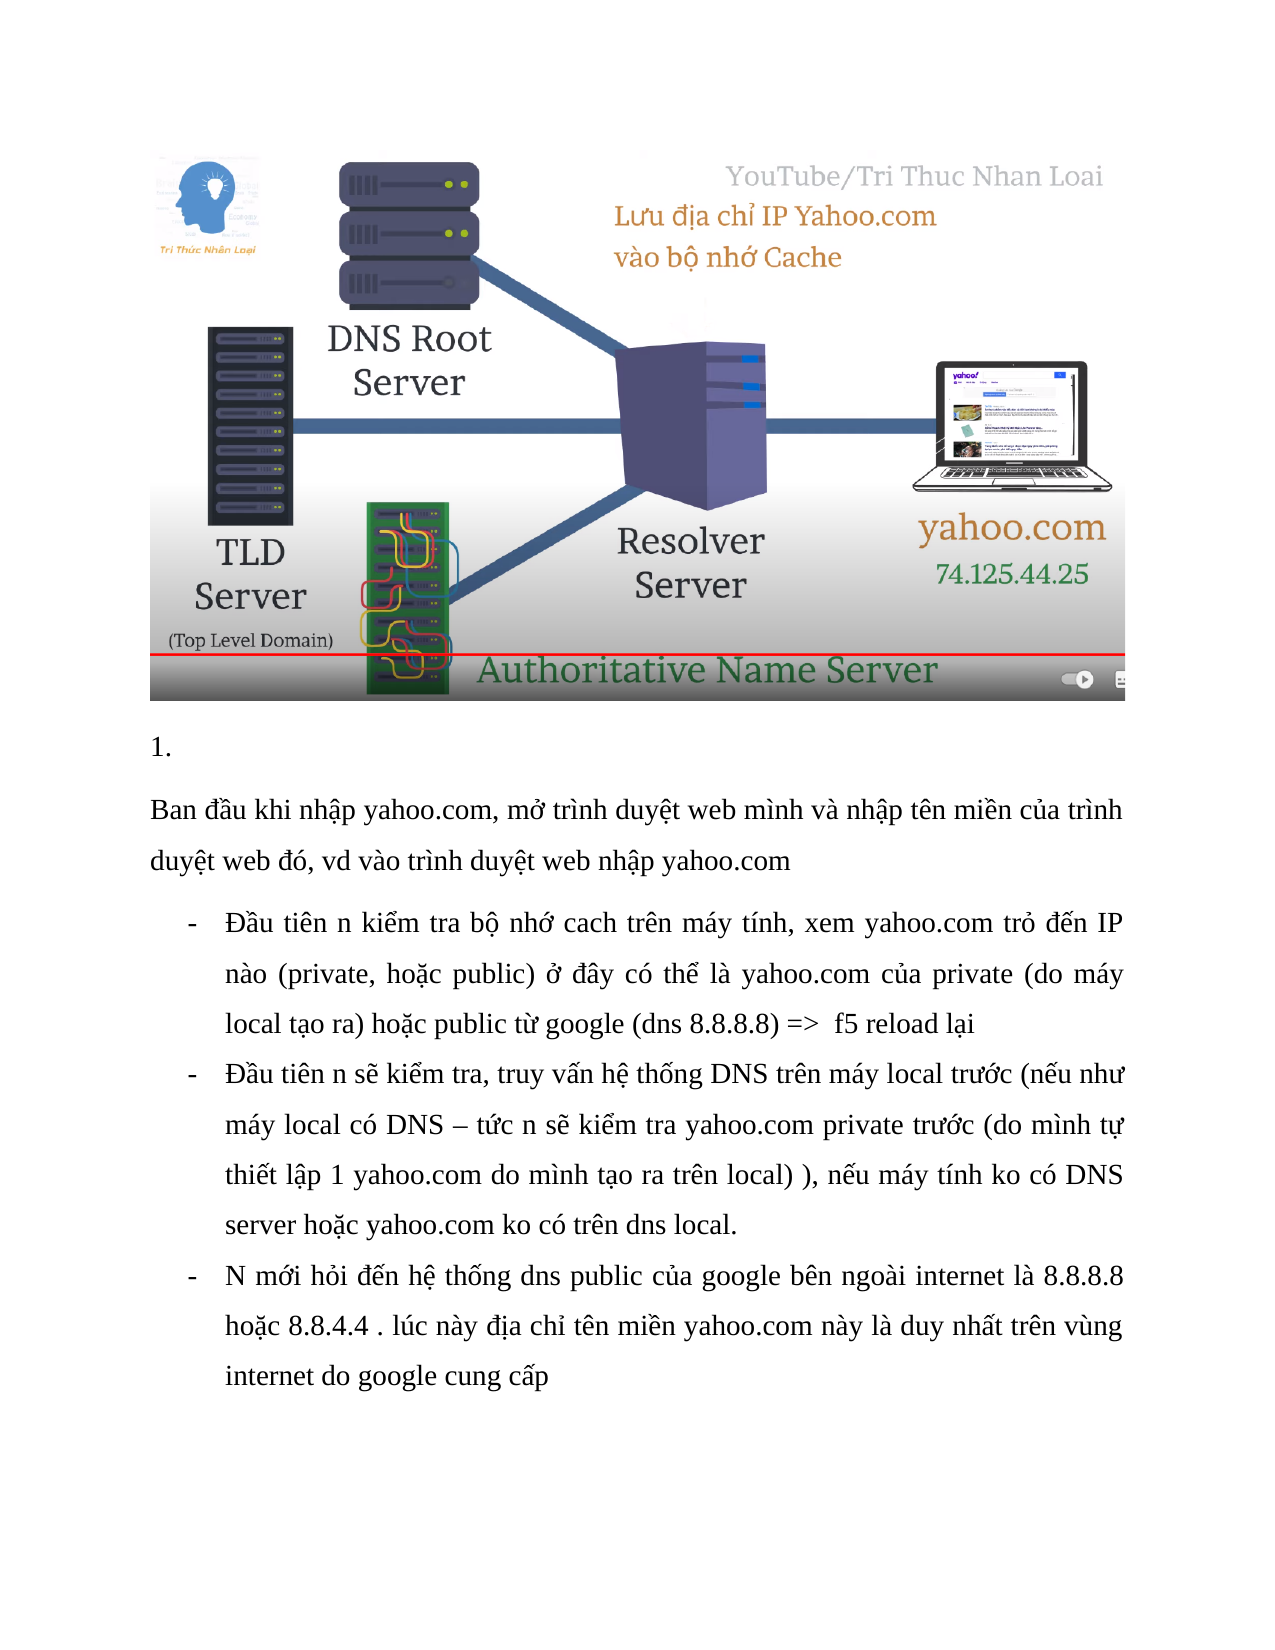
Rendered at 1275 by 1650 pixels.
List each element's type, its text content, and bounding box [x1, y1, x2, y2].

text 1. [150, 729, 1125, 763]
list Đầu tiên n sẽ kiểm tra, truy vấn hệ thống DNS trên máy local trước (nếu như máy local có DNS – tức n sẽ kiểm tra yahoo.com private trước (do mình tự thiết lập 1 yahoo.com do mình tạo ra trên local) ), nếu máy tính ko có DNS server hoặc yahoo.com ko có trên dns local. [187, 1056, 1125, 1241]
picture [150, 150, 1125, 701]
text Ban đầu khi nhập yahoo.com, mở trình duyệt web mình và nhập tên miền của trình duyệt web đó, vd vào trình duyệt web nhập yahoo.com [150, 792, 1125, 876]
list Đầu tiên n kiểm tra bộ nhớ cach trên máy tính, xem yahoo.com trỏ đến IP nào (private, hoặc public) ở đây có thể là yahoo.com của private (do máy local tạo ra) hoặc public từ google (dns 8.8.8.8) => f5 reload lại [187, 906, 1125, 1040]
list N mới hỏi đến hệ thống dns public của google bên ngoài internet là 8.8.8.8 hoặc 8.8.4.4 . lúc này địa chỉ tên miền yahoo.com này là duy nhất trên vùng internet do google cung cấp [187, 1258, 1125, 1392]
